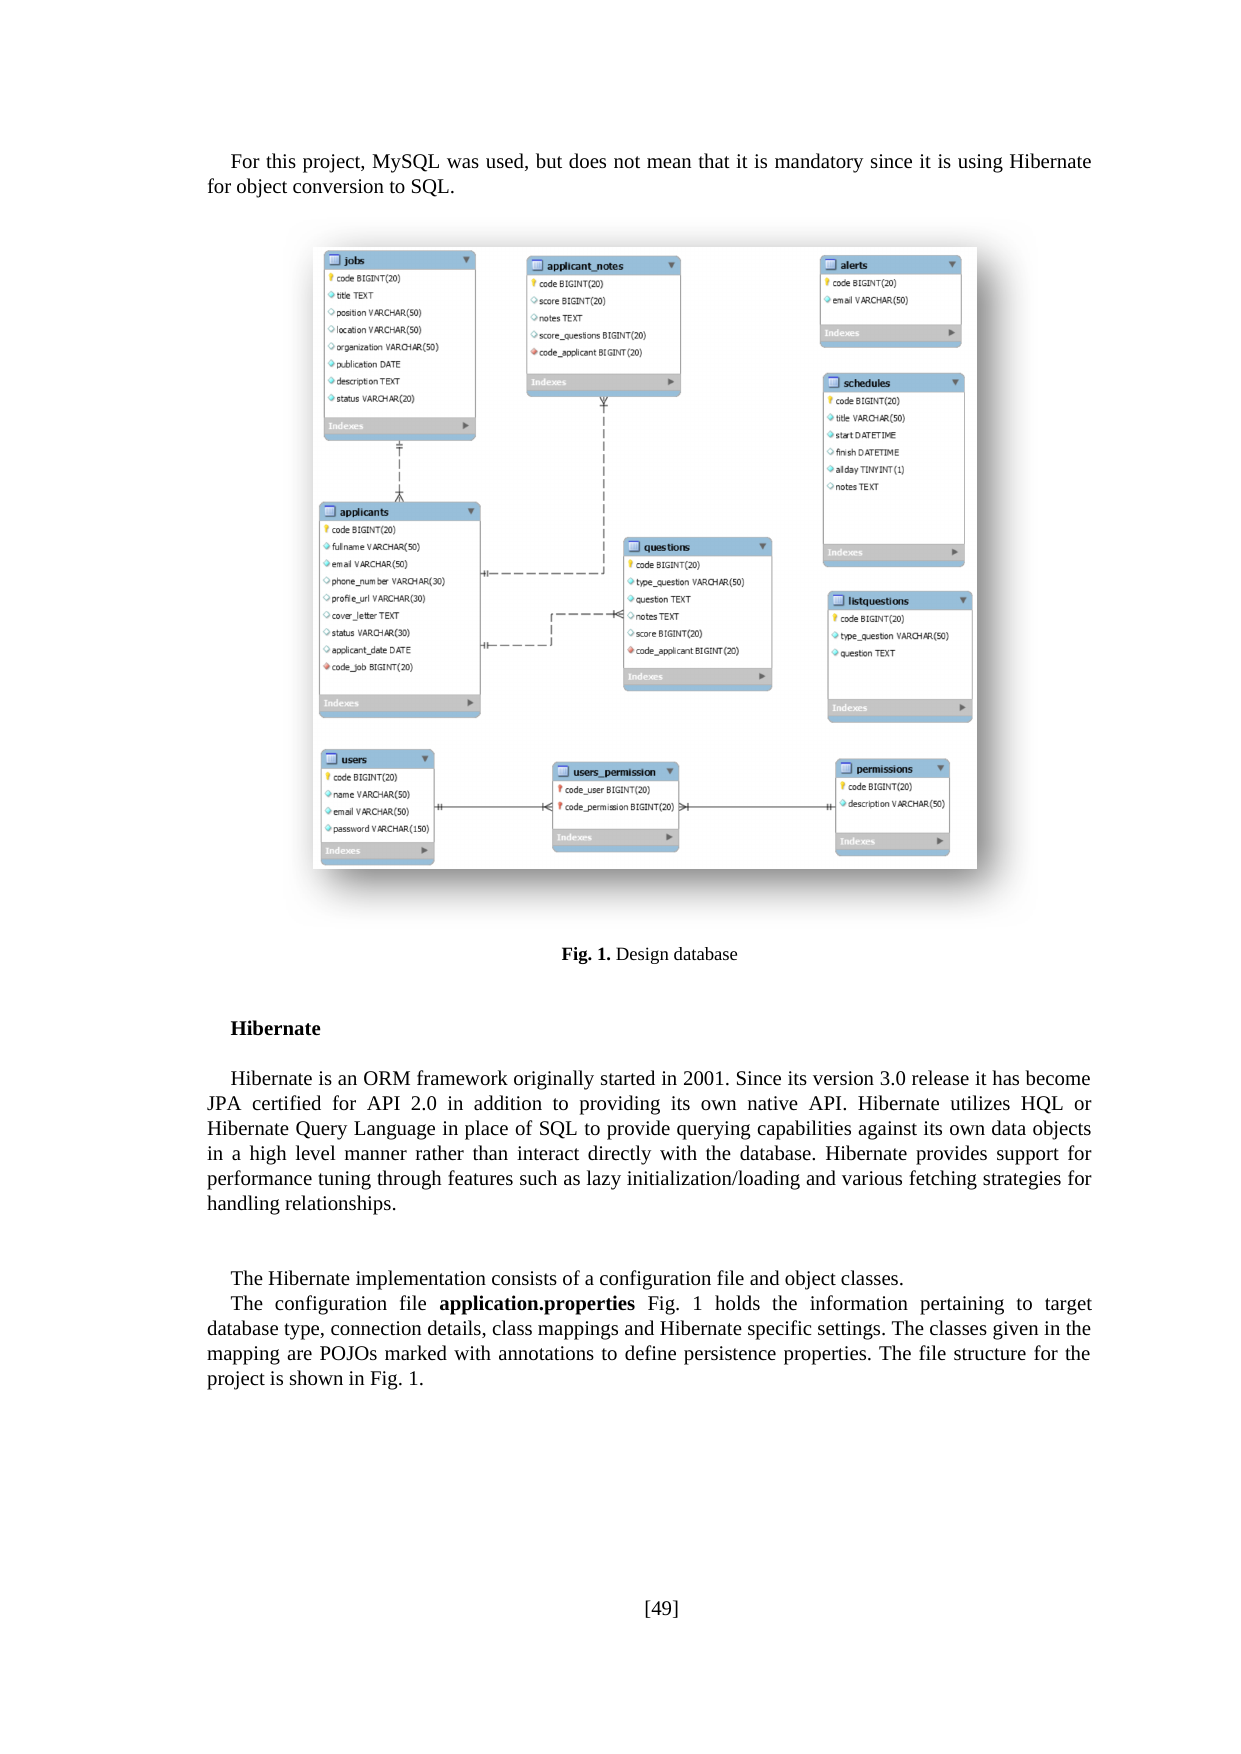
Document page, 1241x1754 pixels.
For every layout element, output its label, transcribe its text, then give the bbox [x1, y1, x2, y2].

text The Hibernate implementation consists of a configuration file and object classes. [207, 1264, 1092, 1289]
text Hibernate is an ORM framework originally started in 2001. Since its version 3.0 release it has become JPA certified for API 2.0 in addition to providing its own native API. Hibernate utilizes HQL or Hibernate Query Language in place of SQL to provide querying capabilities against its own data objects in a high level manner rather than interact directly with the database. Hibernate provides support for performance tuning through features such as lazy initialization/loading and various fetching strategies for handling relationships. [207, 1064, 1092, 1214]
text Hibernate [207, 1014, 1092, 1039]
text For this project, MySQL was used, but does not mean that it is mandatory since it is using Hibernate for object conversion to SQL. [207, 148, 1092, 198]
picture [313, 247, 977, 869]
